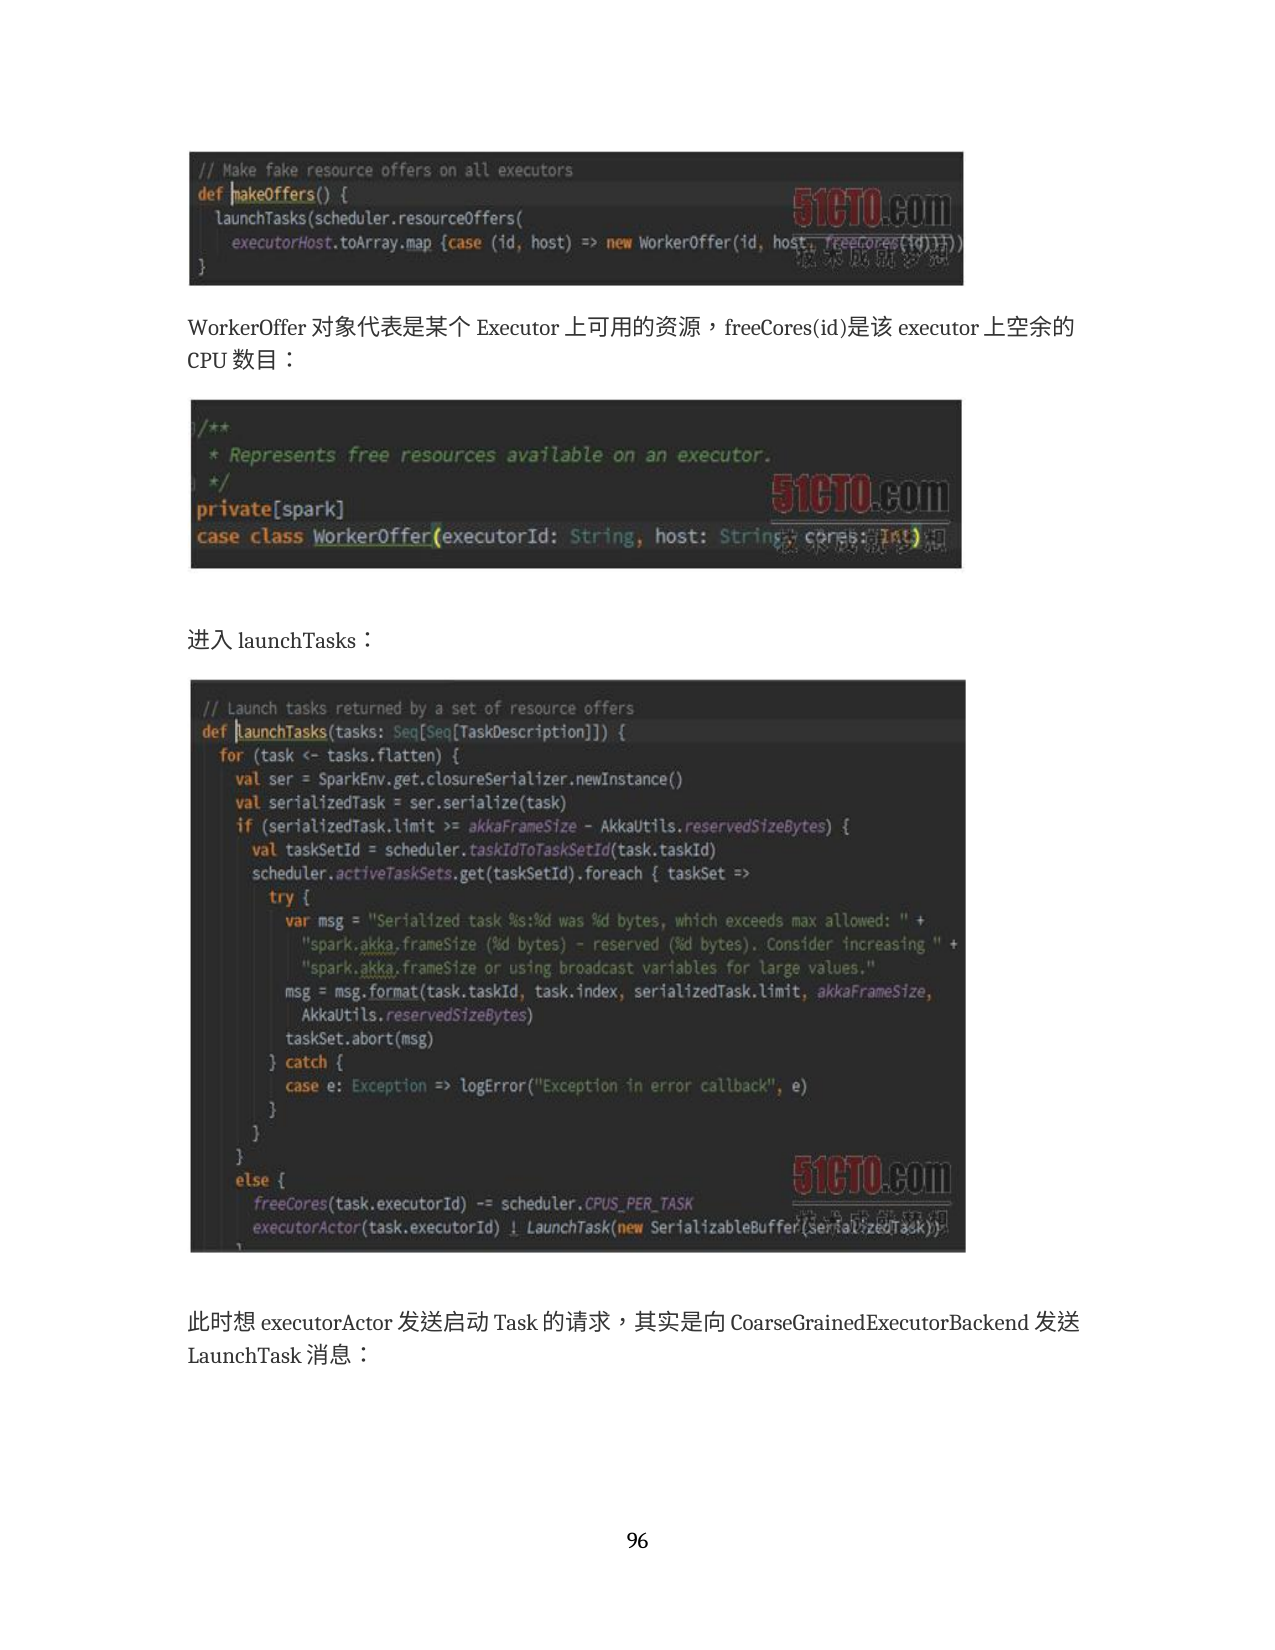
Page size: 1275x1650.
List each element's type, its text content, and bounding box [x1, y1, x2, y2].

text 进入launchTasks： [187, 596, 1087, 655]
picture [187, 150, 966, 289]
text WorkerOffer对象代表是某个Executor上可用的资源，freeCores(id)是该executor上空余的CPU数目： [187, 311, 1087, 375]
text 此时想executorActor发送启动Task的请求，其实是向CoarseGrainedExecutorBackend发送LaunchTask消息： [187, 1278, 1087, 1370]
picture [187, 677, 966, 1256]
picture [187, 397, 966, 575]
